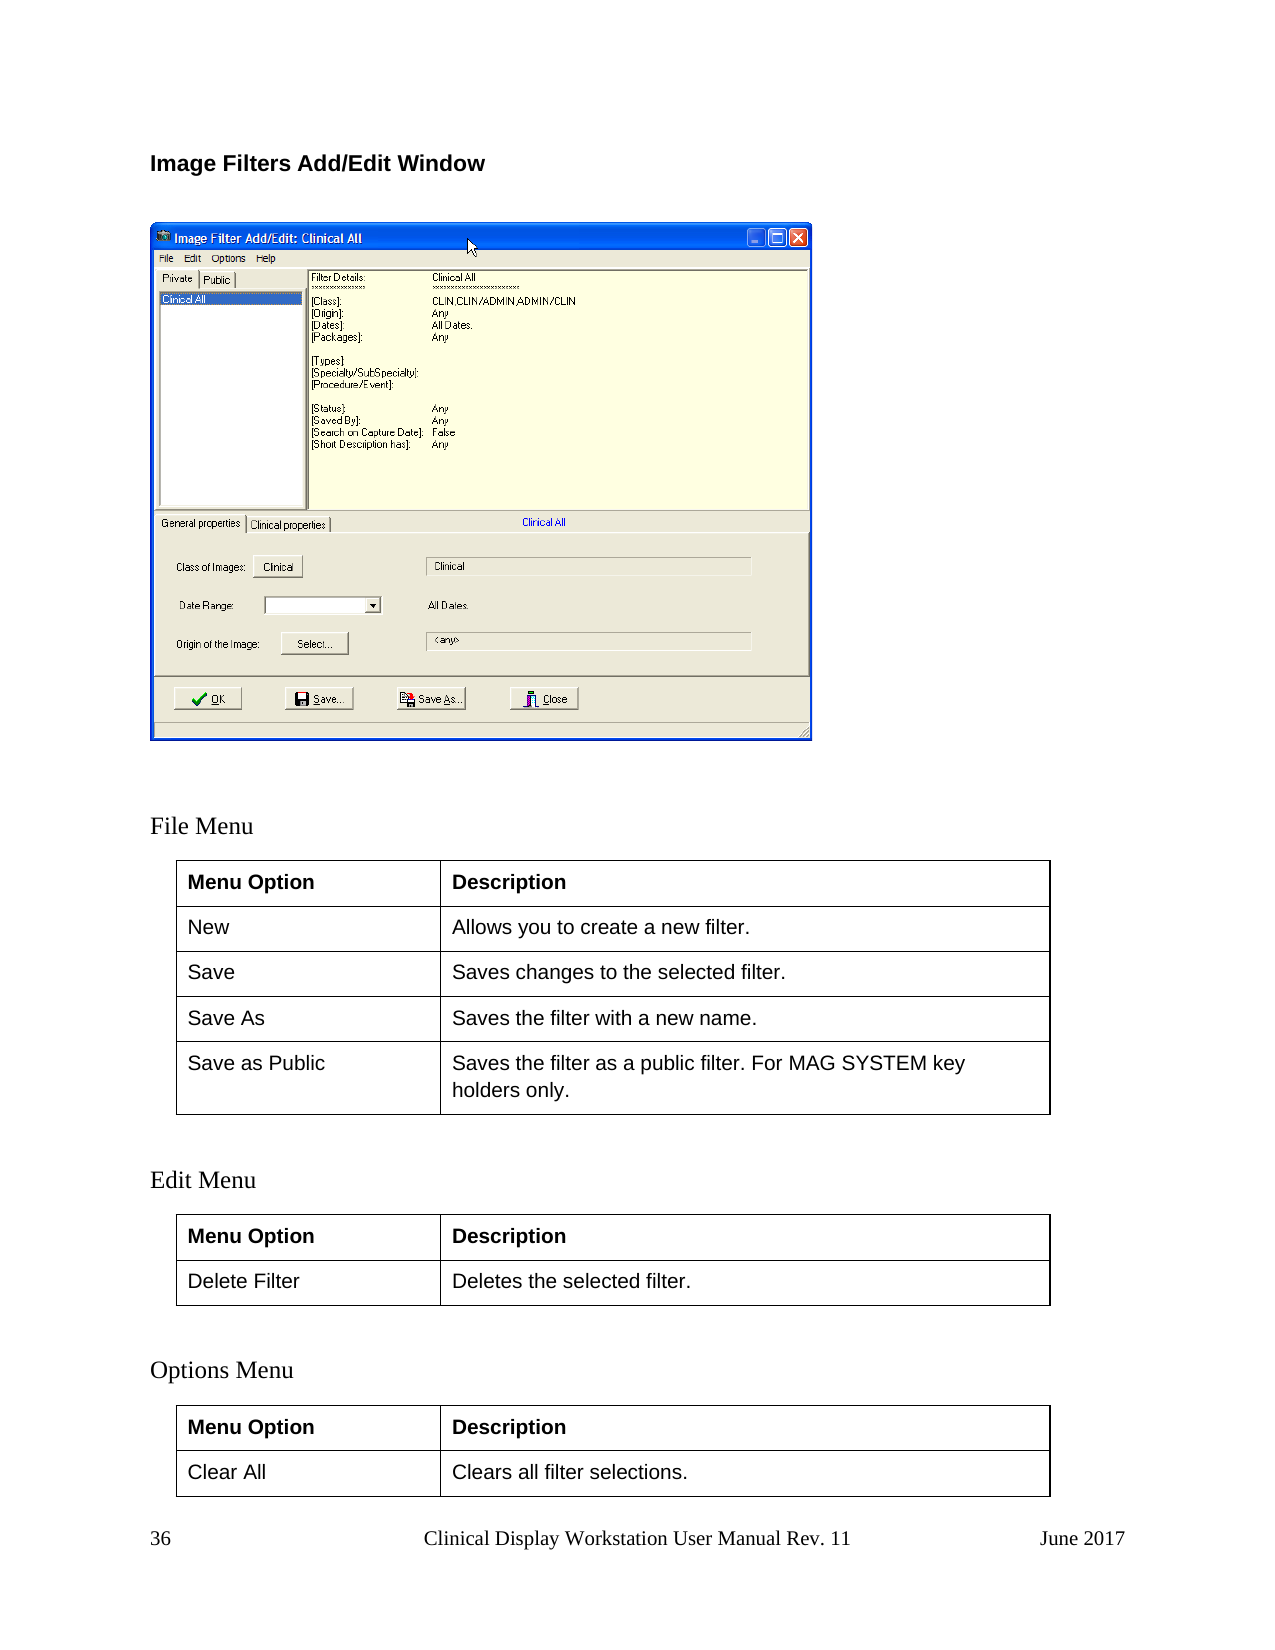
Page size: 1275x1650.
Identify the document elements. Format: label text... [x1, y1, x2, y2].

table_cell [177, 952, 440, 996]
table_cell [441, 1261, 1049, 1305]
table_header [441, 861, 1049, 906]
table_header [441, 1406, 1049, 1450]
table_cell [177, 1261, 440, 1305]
picture [150, 222, 813, 741]
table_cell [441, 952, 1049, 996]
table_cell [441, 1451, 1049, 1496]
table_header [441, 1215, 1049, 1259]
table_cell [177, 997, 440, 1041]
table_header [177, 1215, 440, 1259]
text File Menu [150, 811, 1125, 839]
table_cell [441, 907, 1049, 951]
text Edit Menu [150, 1165, 1125, 1193]
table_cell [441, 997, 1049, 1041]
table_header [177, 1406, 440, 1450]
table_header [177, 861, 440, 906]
subtitle Image Filters Add/Edit Window [150, 150, 1125, 207]
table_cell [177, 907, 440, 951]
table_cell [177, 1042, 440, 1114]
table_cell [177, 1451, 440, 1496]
text Options Menu [150, 1356, 1125, 1384]
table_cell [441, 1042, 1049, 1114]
